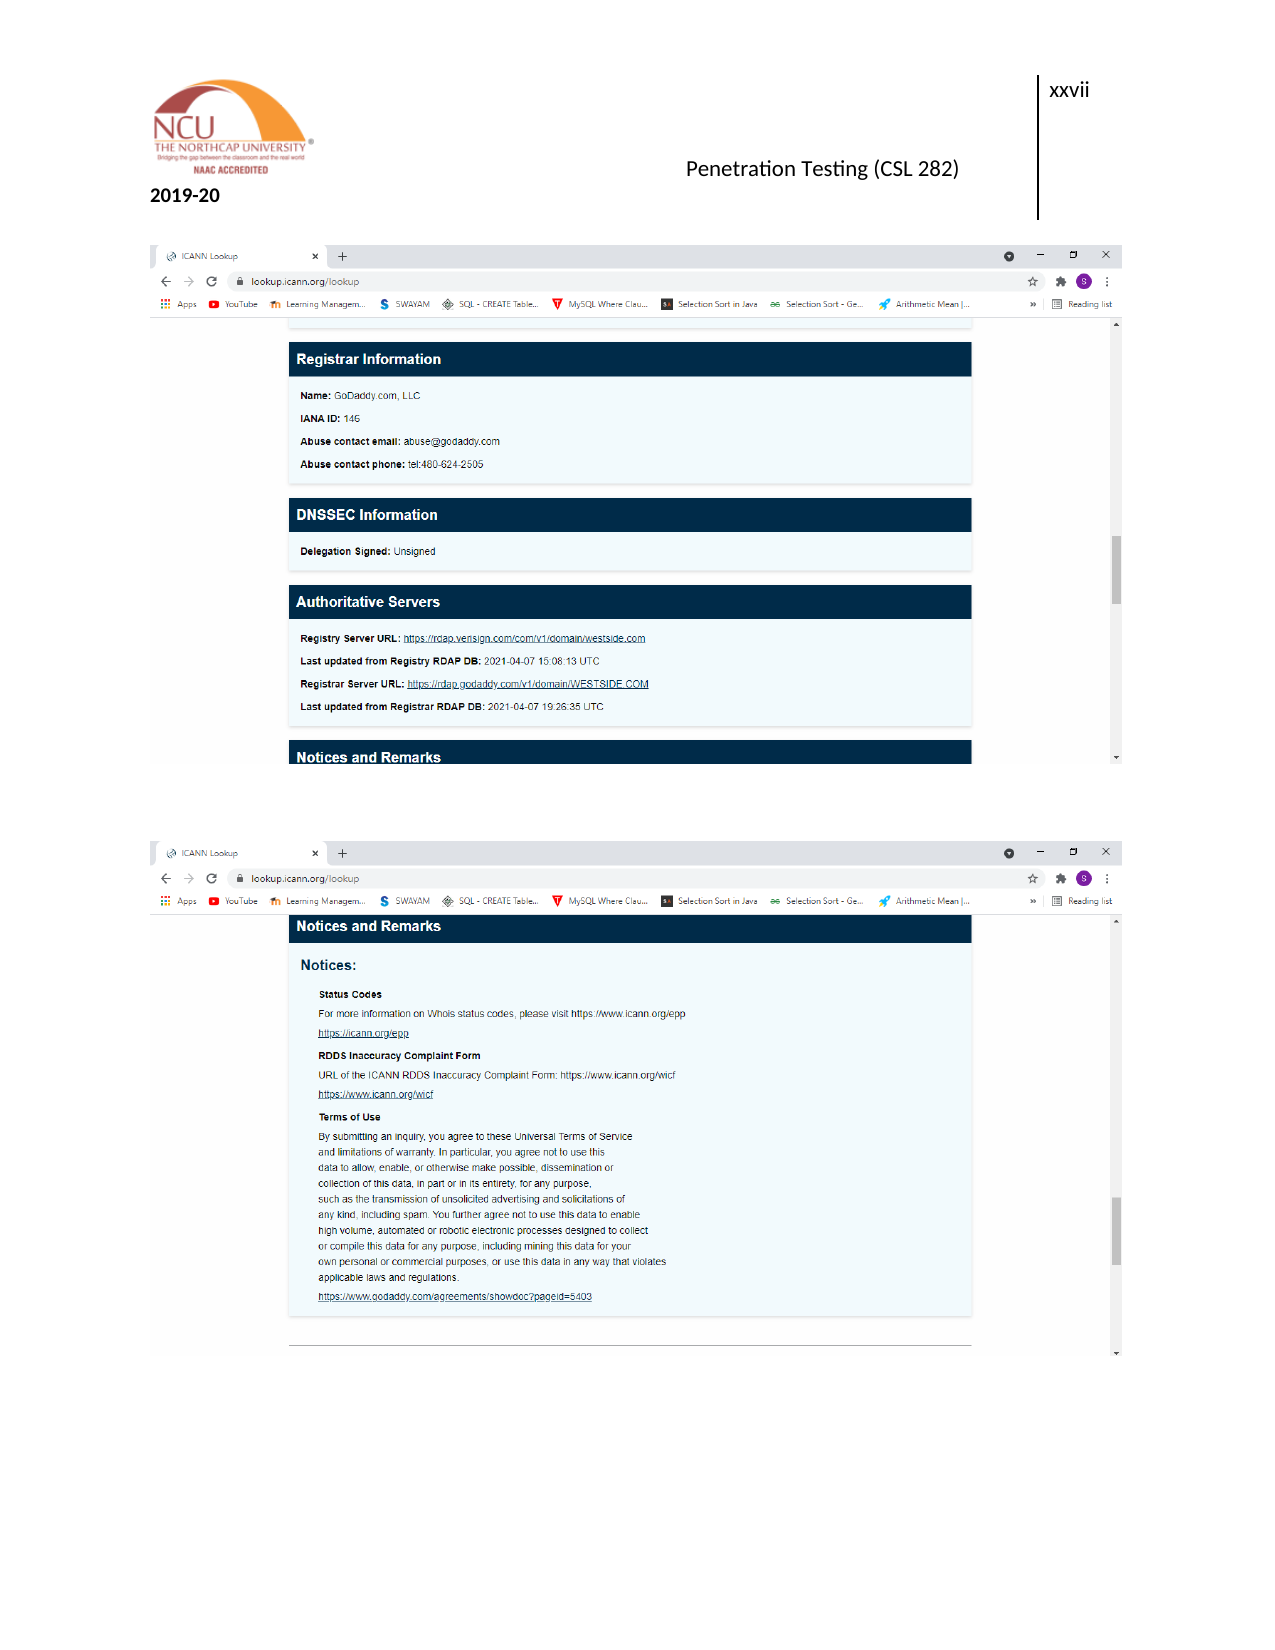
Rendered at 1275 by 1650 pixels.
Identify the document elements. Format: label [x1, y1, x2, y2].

picture [150, 245, 1122, 764]
picture [150, 841, 1122, 1356]
picture [150, 75, 314, 177]
